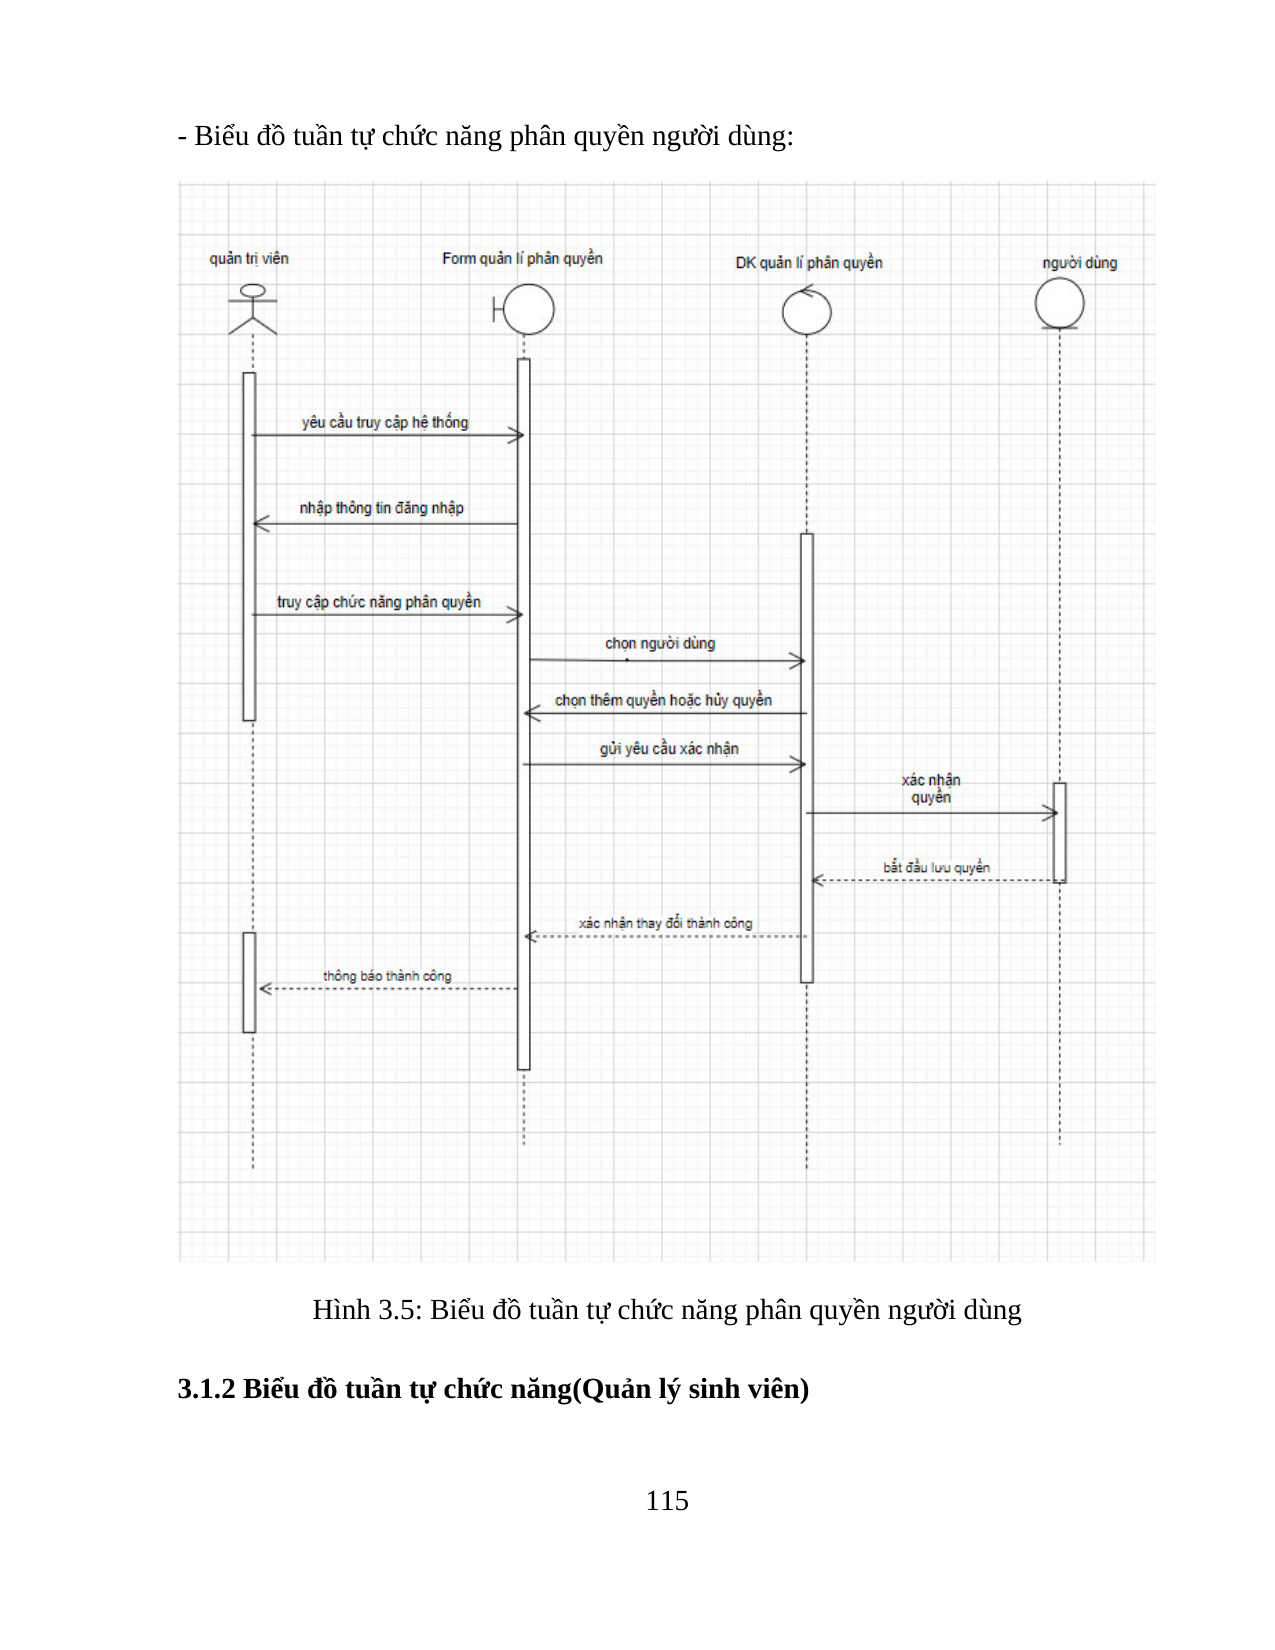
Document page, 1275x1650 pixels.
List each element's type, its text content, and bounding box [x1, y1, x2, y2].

text - Biểu đồ tuần tự chức năng phân quyền người dùng: [177, 118, 1157, 152]
subtitle 3.1.2 Biểu đồ tuần tự chức năng(Quản lý sinh viên) [177, 1372, 1157, 1405]
picture [177, 181, 1157, 1263]
text Hình 3.5: Biểu đồ tuần tự chức năng phân quyền người dùng [177, 1292, 1157, 1326]
